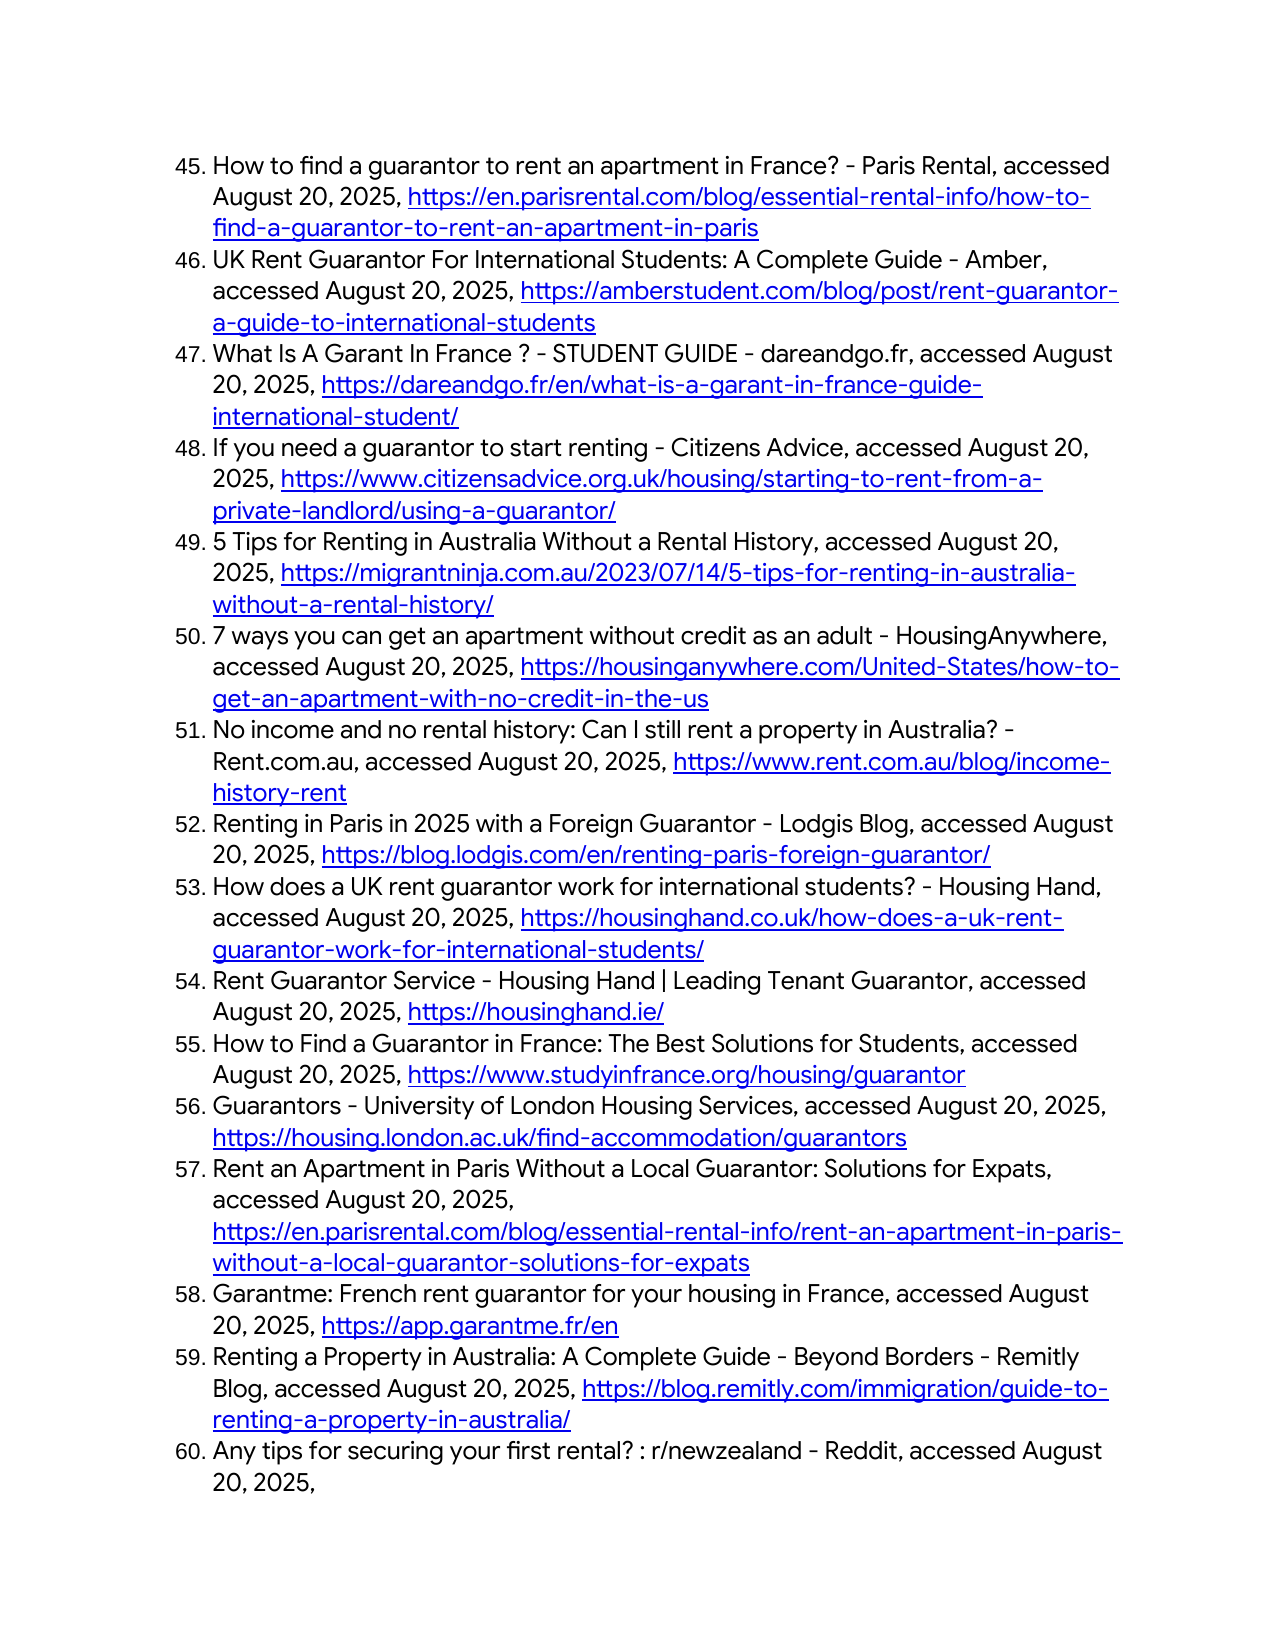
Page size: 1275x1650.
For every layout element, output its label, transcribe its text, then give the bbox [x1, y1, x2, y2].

list 7 ways you can get an apartment without credit as an adult - HousingAnywhere, accessed August 20, 2025, https://housinganywhere.com/United-States/how-to-get-an-apartment-with-no-credit-in-the-us [175, 620, 1125, 714]
list Garantme: French rent guarantor for your housing in France, accessed August 20, 2025, https://app.garantme.fr/en [175, 1279, 1125, 1341]
list If you need a guarantor to start renting - Citizens Advice, accessed August 20, 2025, https://www.citizensadvice.org.uk/housing/starting-to-rent-from-a-private-landlord/using-a-guarantor/ [175, 432, 1125, 526]
list 5 Tips for Renting in Australia Without a Rental History, accessed August 20, 2025, https://migrantninja.com.au/2023/07/14/5-tips-for-renting-in-australia-without-a-rental-history/ [175, 526, 1125, 620]
list Guarantors - University of London Housing Services, accessed August 20, 2025, https://housing.london.ac.uk/find-accommodation/guarantors [175, 1091, 1125, 1153]
list Rent Guarantor Service - Housing Hand | Leading Tenant Guarantor, accessed August 20, 2025, https://housinghand.ie/ [175, 965, 1125, 1028]
list Renting a Property in Australia: A Complete Guide - Beyond Borders - Remitly Blog, accessed August 20, 2025, https://blog.remitly.com/immigration/guide-to-renting-a-property-in-australia/ [175, 1341, 1125, 1436]
list How to Find a Guarantor in France: The Best Solutions for Students, accessed August 20, 2025, https://www.studyinfrance.org/housing/guarantor [175, 1028, 1125, 1091]
list How to find a guarantor to rent an apartment in France? - Paris Rental, accessed August 20, 2025, https://en.parisrental.com/blog/essential-rental-info/how-to-find-a-guarantor-to-rent-an-apartment-in-paris [175, 150, 1125, 244]
list How does a UK rent guarantor work for international students? - Housing Hand, accessed August 20, 2025, https://housinghand.co.uk/how-does-a-uk-rent-guarantor-work-for-international-students/ [175, 871, 1125, 965]
list UK Rent Guarantor For International Students: A Complete Guide - Amber, accessed August 20, 2025, https://amberstudent.com/blog/post/rent-guarantor-a-guide-to-international-students [175, 244, 1125, 338]
list No income and no rental history: Can I still rent a property in Australia? - Rent.com.au, accessed August 20, 2025, https://www.rent.com.au/blog/income-history-rent [175, 714, 1125, 808]
list What Is A Garant In France ? - STUDENT GUIDE - dareandgo.fr, accessed August 20, 2025, https://dareandgo.fr/en/what-is-a-garant-in-france-guide-international-student/ [175, 338, 1125, 432]
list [175, 1436, 1125, 1498]
list Rent an Apartment in Paris Without a Local Guarantor: Solutions for Expats, accessed August 20, 2025, https://en.parisrental.com/blog/essential-rental-info/rent-an-apartment-in-paris-without-a-local-guarantor-solutions-for-expats [175, 1153, 1125, 1279]
list Renting in Paris in 2025 with a Foreign Guarantor - Lodgis Blog, accessed August 20, 2025, https://blog.lodgis.com/en/renting-paris-foreign-guarantor/ [175, 808, 1125, 871]
